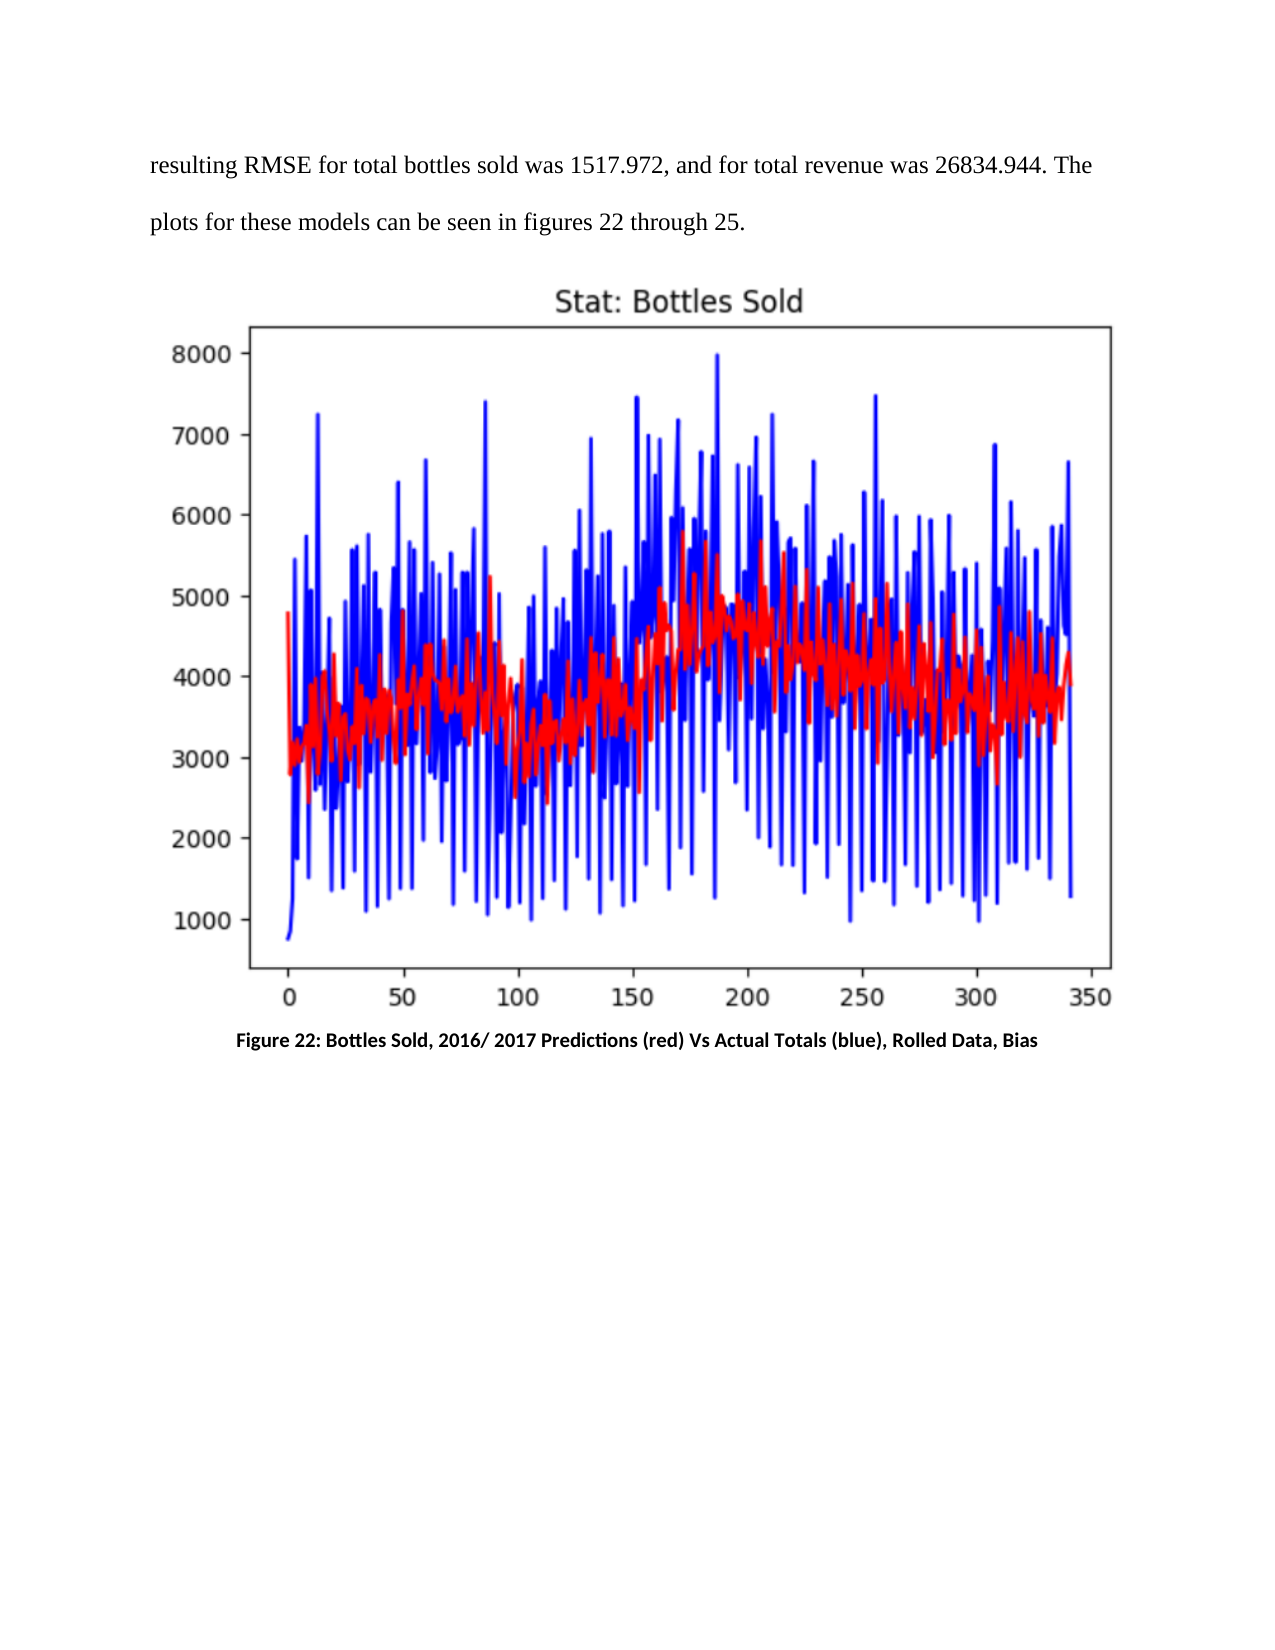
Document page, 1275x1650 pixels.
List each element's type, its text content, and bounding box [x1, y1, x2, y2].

text Figure 22: Bottles Sold, 2016/ 2017 Predictions (red) Vs Actual Totals (blue), Rolled Data, Bias [150, 1027, 1125, 1052]
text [150, 150, 1125, 236]
picture [150, 281, 1125, 1009]
